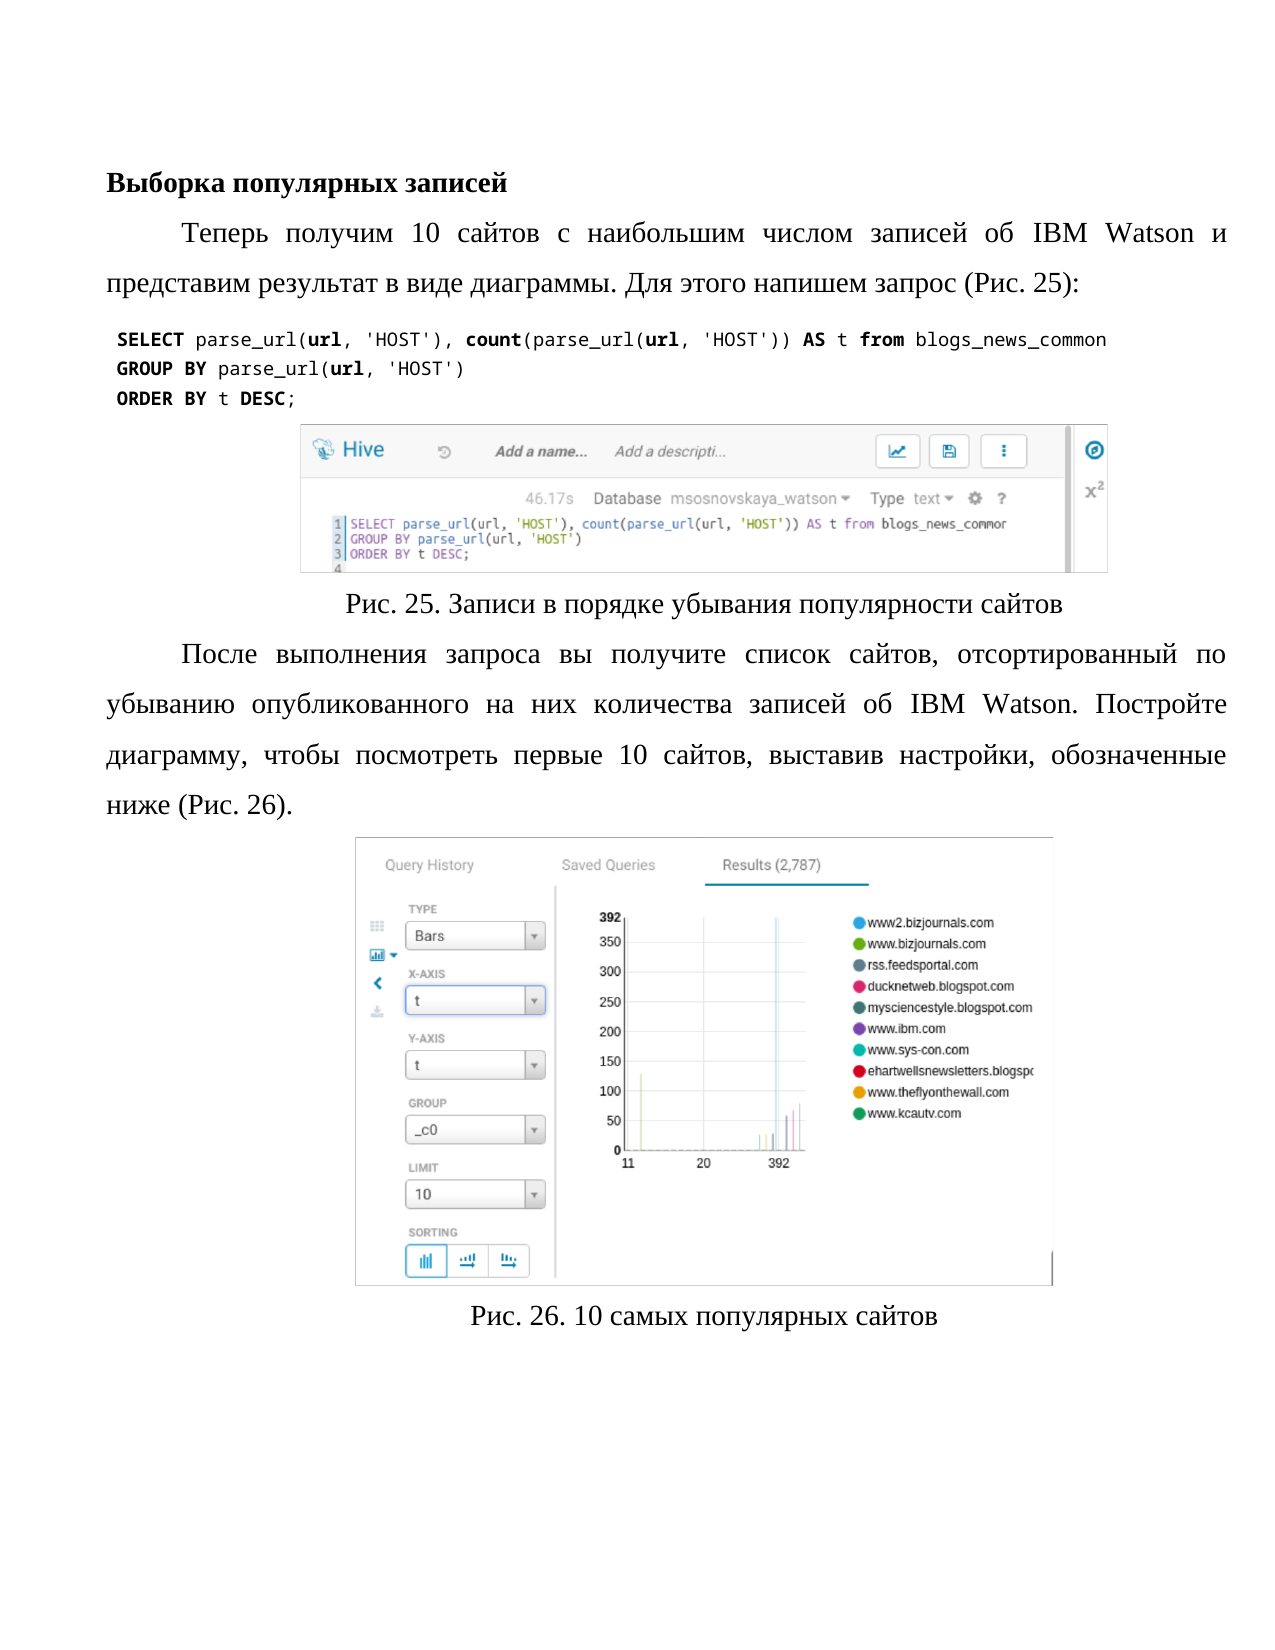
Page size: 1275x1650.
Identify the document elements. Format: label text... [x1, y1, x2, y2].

picture [355, 837, 1054, 1286]
subtitle Выборка популярных записей [106, 165, 1227, 198]
table_header SELECT parse_url(url, 'HOST'), count(parse_url(url, 'HOST')) AS t from blogs_news_common GROUP BY parse_url(url, 'HOST') ORDER BY t DESC; [106, 316, 1169, 424]
text Теперь получим 10 сайтов с наибольшим числом записей об IBM Watson и представим результат в виде диаграммы. Для этого напишем запрос (Рис. 25): [106, 215, 1227, 299]
text Рис. 26. 10 самых популярных сайтов [106, 1298, 1227, 1332]
text Рис. 25. Записи в порядке убывания популярности сайтов [106, 586, 1227, 619]
text После выполнения запроса вы получите список сайтов, отсортированный по убыванию опубликованного на них количества записей об IBM Watson. Постройте диаграмму, чтобы посмотреть первые 10 сайтов, выставив настройки, обозначенные ниже (Рис. 26). [106, 636, 1227, 821]
picture [300, 424, 1108, 573]
